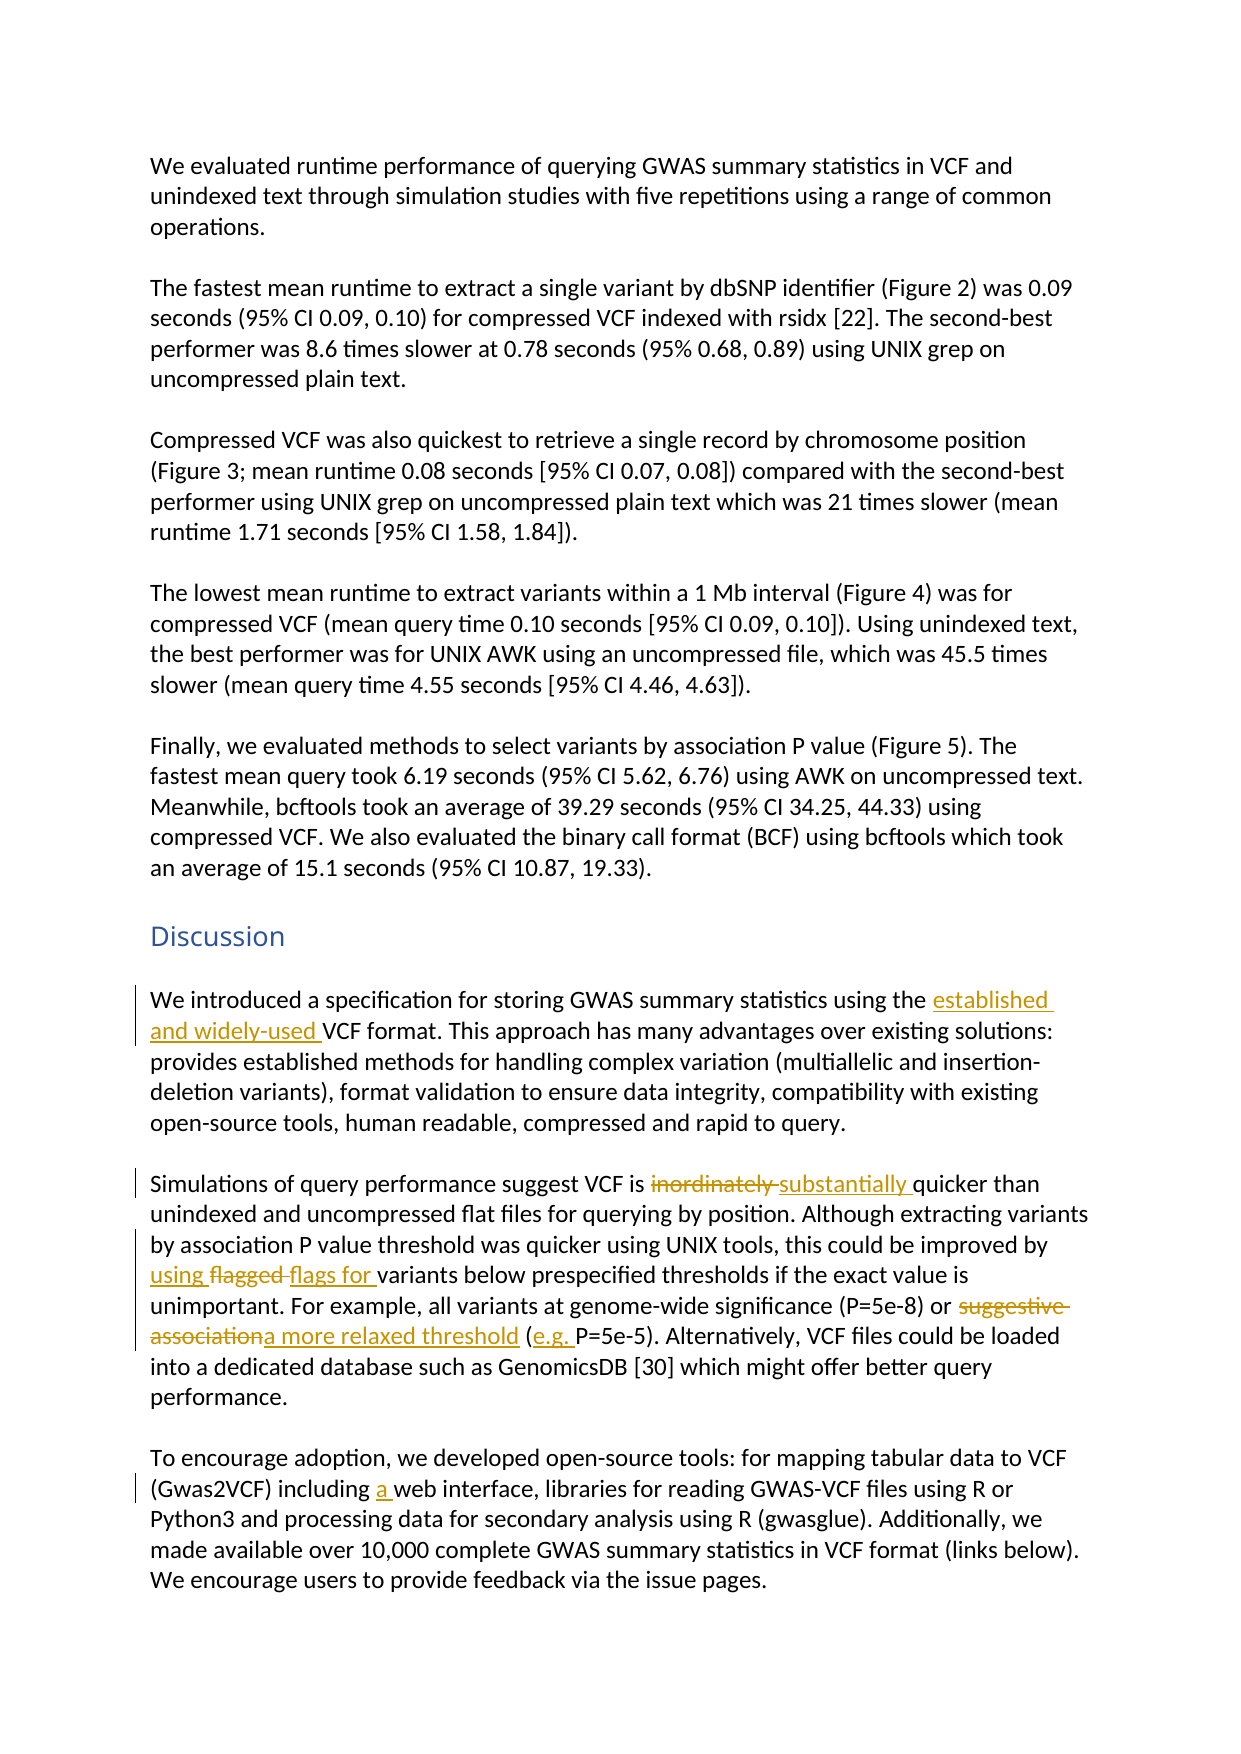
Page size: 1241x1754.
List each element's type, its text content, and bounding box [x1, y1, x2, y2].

text Finally, we evaluated methods to select variants by association P value (Figure 5). The fastest mean query took 6.19 seconds (95% CI 5.62, 6.76) using AWK on uncompressed text. Meanwhile, bcftools took an average of 39.29 seconds (95% CI 34.25, 44.33) using compressed VCF. We also evaluated the binary call format (BCF) using bcftools which took an average of 15.1 seconds (95% CI 10.87, 19.33). [150, 730, 1090, 882]
text We evaluated runtime performance of querying GWAS summary statistics in VCF and unindexed text through simulation studies with five repetitions using a range of common operations. [150, 150, 1090, 242]
subtitle Discussion [150, 917, 1090, 954]
text Compressed VCF was also quickest to retrieve a single record by chromosome position (Figure 3; mean runtime 0.08 seconds [95% CI 0.07, 0.08]) compared with the second-best performer using UNIX grep on uncompressed plain text which was 21 times slower (mean runtime 1.71 seconds [95% CI 1.58, 1.84]). [150, 425, 1090, 547]
text We introduced a specification for storing GWAS summary statistics using the VCF format. This approach has many advantages over existing solutions: provides established methods for handling complex variation (multiallelic and insertion-deletion variants), format validation to ensure data integrity, compatibility with existing open-source tools, human readable, compressed and rapid to query. [150, 984, 1090, 1137]
text The lowest mean runtime to extract variants within a 1 Mb interval (Figure 4) was for compressed VCF (mean query time 0.10 seconds [95% CI 0.09, 0.10]). Using unindexed text, the best performer was for UNIX AWK using an uncompressed file, which was 45.5 times slower (mean query time 4.55 seconds [95% CI 4.46, 4.63]). [150, 577, 1090, 699]
text To encourage adoption, we developed open-source tools: for mapping tabular data to VCF (Gwas2VCF) including web interface, libraries for reading GWAS-VCF files using R or Python3 and processing data for secondary analysis using R (gwasglue). Additionally, we made available over 10,000 complete GWAS summary statistics in VCF format (links below). We encourage users to provide feedback via the issue pages. [150, 1442, 1090, 1595]
text Simulations of query performance suggest VCF is quicker than unindexed and uncompressed flat files for querying by position. Although extracting variants by association P value threshold was quicker using UNIX tools, this could be improved by variants below prespecified thresholds if the exact value is unimportant. For example, all variants at genome-wide significance (P=5e-8) or (P=5e-5). Alternatively, VCF files could be loaded into a dedicated database such as GenomicsDB [30] which might offer better query performance. [150, 1168, 1090, 1412]
text The fastest mean runtime to extract a single variant by dbSNP identifier (Figure 2) was 0.09 seconds (95% CI 0.09, 0.10) for compressed VCF indexed with rsidx [22]. The second-best performer was 8.6 times slower at 0.78 seconds (95% 0.68, 0.89) using UNIX grep on uncompressed plain text. [150, 272, 1090, 394]
